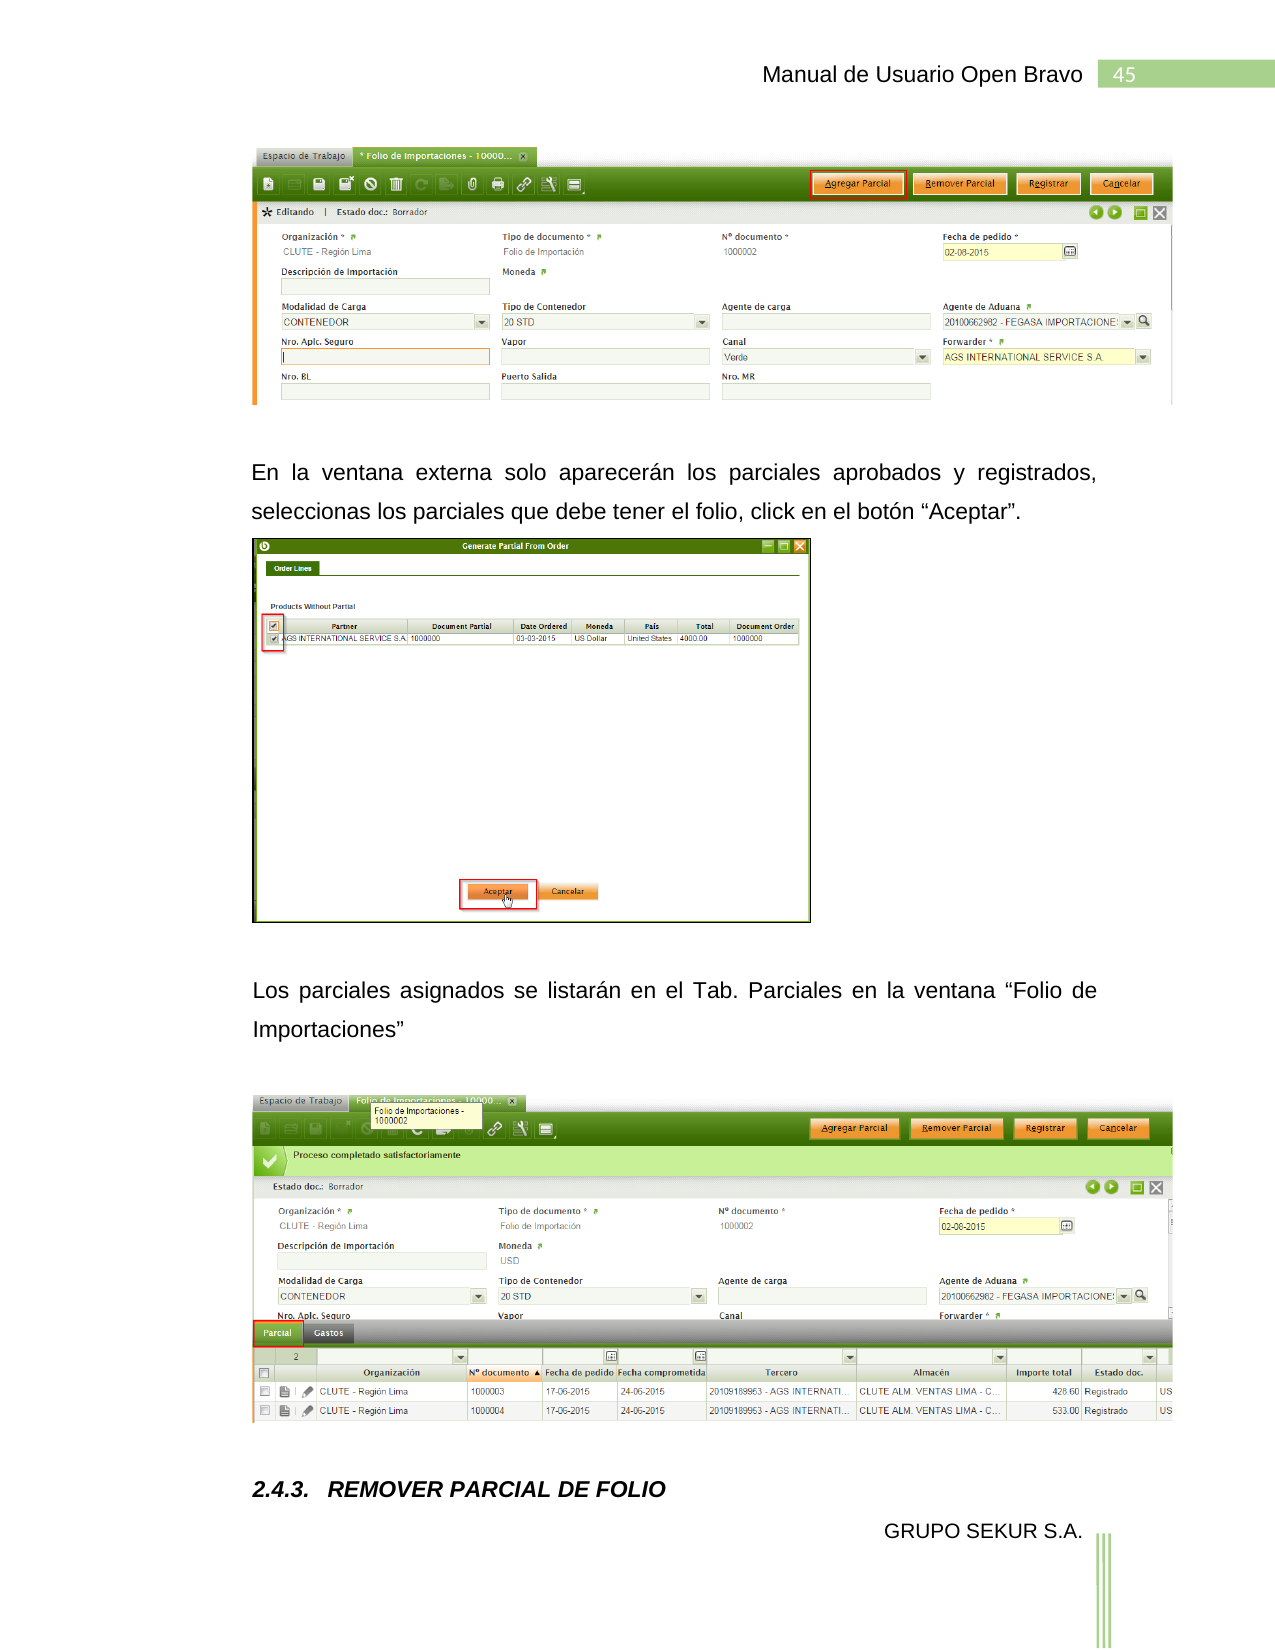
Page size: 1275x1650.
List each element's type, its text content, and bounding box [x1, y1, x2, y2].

list REMOVER PARCIAL DE FOLIO [252, 1476, 1098, 1502]
picture [254, 539, 810, 922]
text En la ventana externa solo aparecerán los parciales aprobados y registrados, seleccionas los parciales que debe tener el folio, click en el botón “Aceptar”. [251, 458, 1098, 524]
picture [252, 147, 1173, 405]
list Los parciales asignados se listarán en el Tab. Parciales en la ventana “Folio de Importaciones” [252, 977, 1098, 1042]
picture [252, 1095, 1173, 1423]
